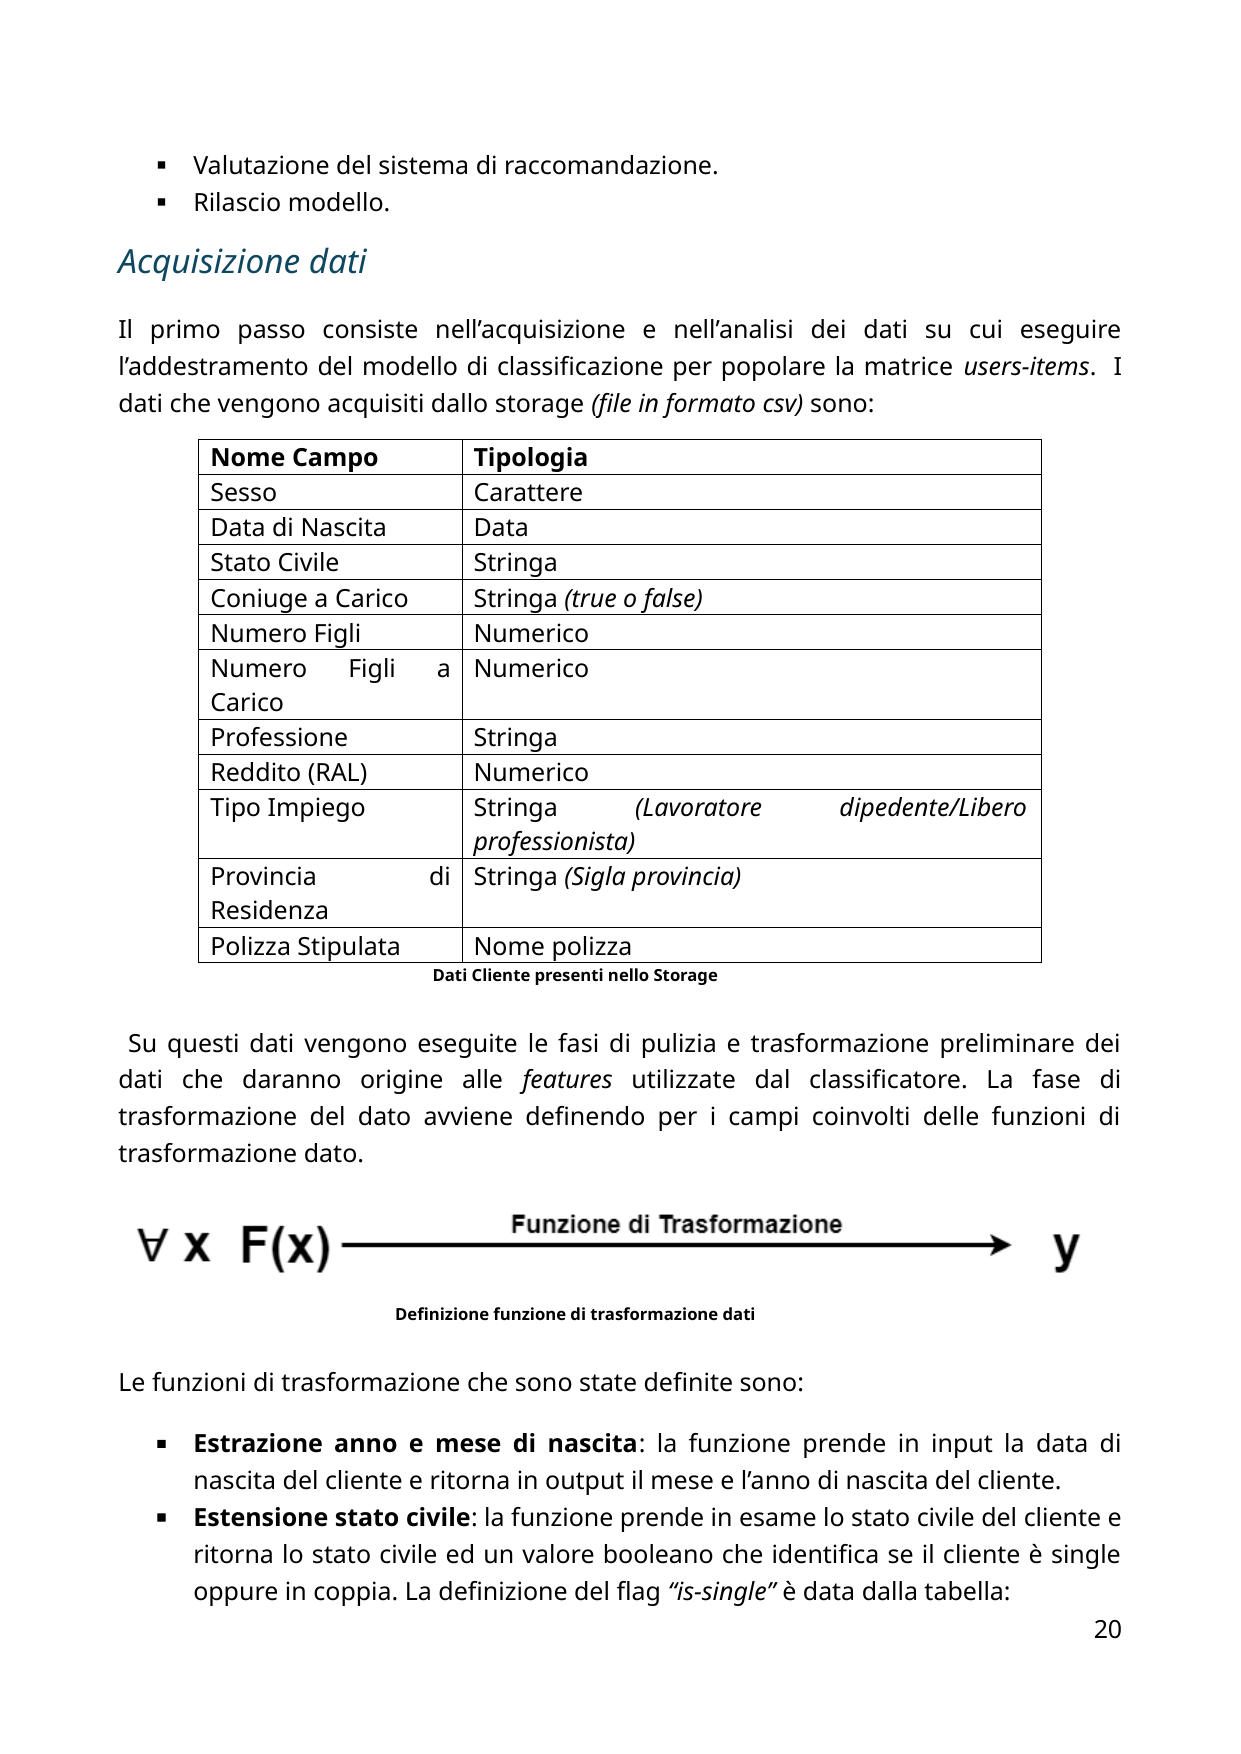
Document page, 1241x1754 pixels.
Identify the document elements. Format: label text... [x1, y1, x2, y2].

table_cell Numero Figli a Carico [199, 650, 462, 718]
table_header Nome Campo [199, 440, 462, 474]
table_cell Nome polizza [463, 928, 1041, 962]
table_cell Stringa (true o false) [463, 580, 1041, 614]
text Dati Cliente presenti nello Storage [118, 963, 1032, 986]
table_cell Stringa (Lavoratore dipedente/Libero professionista) [463, 790, 1041, 858]
text Il primo passo consiste nell’acquisizione e nell’analisi dei dati su cui eseguire l’addestramento del modello di classificazione per popolare la matrice users-items. I dati che vengono acquisiti dallo storage (file in formato csv) sono: [118, 312, 1122, 419]
table_cell Stringa [463, 720, 1041, 754]
table_cell Data di Nascita [199, 510, 462, 544]
table_cell Carattere [463, 475, 1041, 509]
table_cell Stringa [463, 545, 1041, 579]
table_header Tipologia [463, 440, 1041, 474]
subtitle Acquisizione dati [118, 238, 1122, 283]
table_cell Stringa (Sigla provincia) [463, 859, 1041, 927]
table_cell Professione [199, 720, 462, 754]
list Estrazione anno e mese di nascita: la funzione prende in input la data di nascita del cliente e ritorna in output il mese e l’anno di nascita del cliente. [156, 1426, 1122, 1497]
table_cell Numero Figli [199, 615, 462, 649]
table_cell Sesso [199, 475, 462, 509]
text Le funzioni di trasformazione che sono state definite sono: [118, 1364, 1122, 1398]
table_cell Provincia di Residenza [199, 859, 462, 927]
table_cell Numerico [463, 615, 1041, 649]
table_cell Tipo Impiego [199, 790, 462, 858]
table_cell Coniuge a Carico [199, 580, 462, 614]
table_cell Numerico [463, 755, 1041, 789]
table_cell Polizza Stipulata [199, 928, 462, 962]
list Estensione stato civile: la funzione prende in esame lo stato civile del cliente e ritorna lo stato civile ed un valore booleano che identifica se il cliente è single oppure in coppia. La definizione del flag “is-single” è data dalla tabella: [156, 1499, 1122, 1607]
list Rilascio modello. [156, 184, 1122, 218]
table_cell Data [463, 510, 1041, 544]
picture [118, 1188, 1123, 1301]
list Valutazione del sistema di raccomandazione. [156, 148, 1122, 182]
table_cell Stato Civile [199, 545, 462, 579]
text Definizione funzione di trasformazione dati [118, 1301, 1032, 1325]
table_cell Numerico [463, 650, 1041, 718]
text Su questi dati vengono eseguite le fasi di pulizia e trasformazione preliminare dei dati che daranno origine alle features utilizzate dal classificatore. La fase di trasformazione del dato avviene definendo per i campi coinvolti delle funzioni di trasformazione dato. [118, 1025, 1122, 1169]
table_cell Reddito (RAL) [199, 755, 462, 789]
